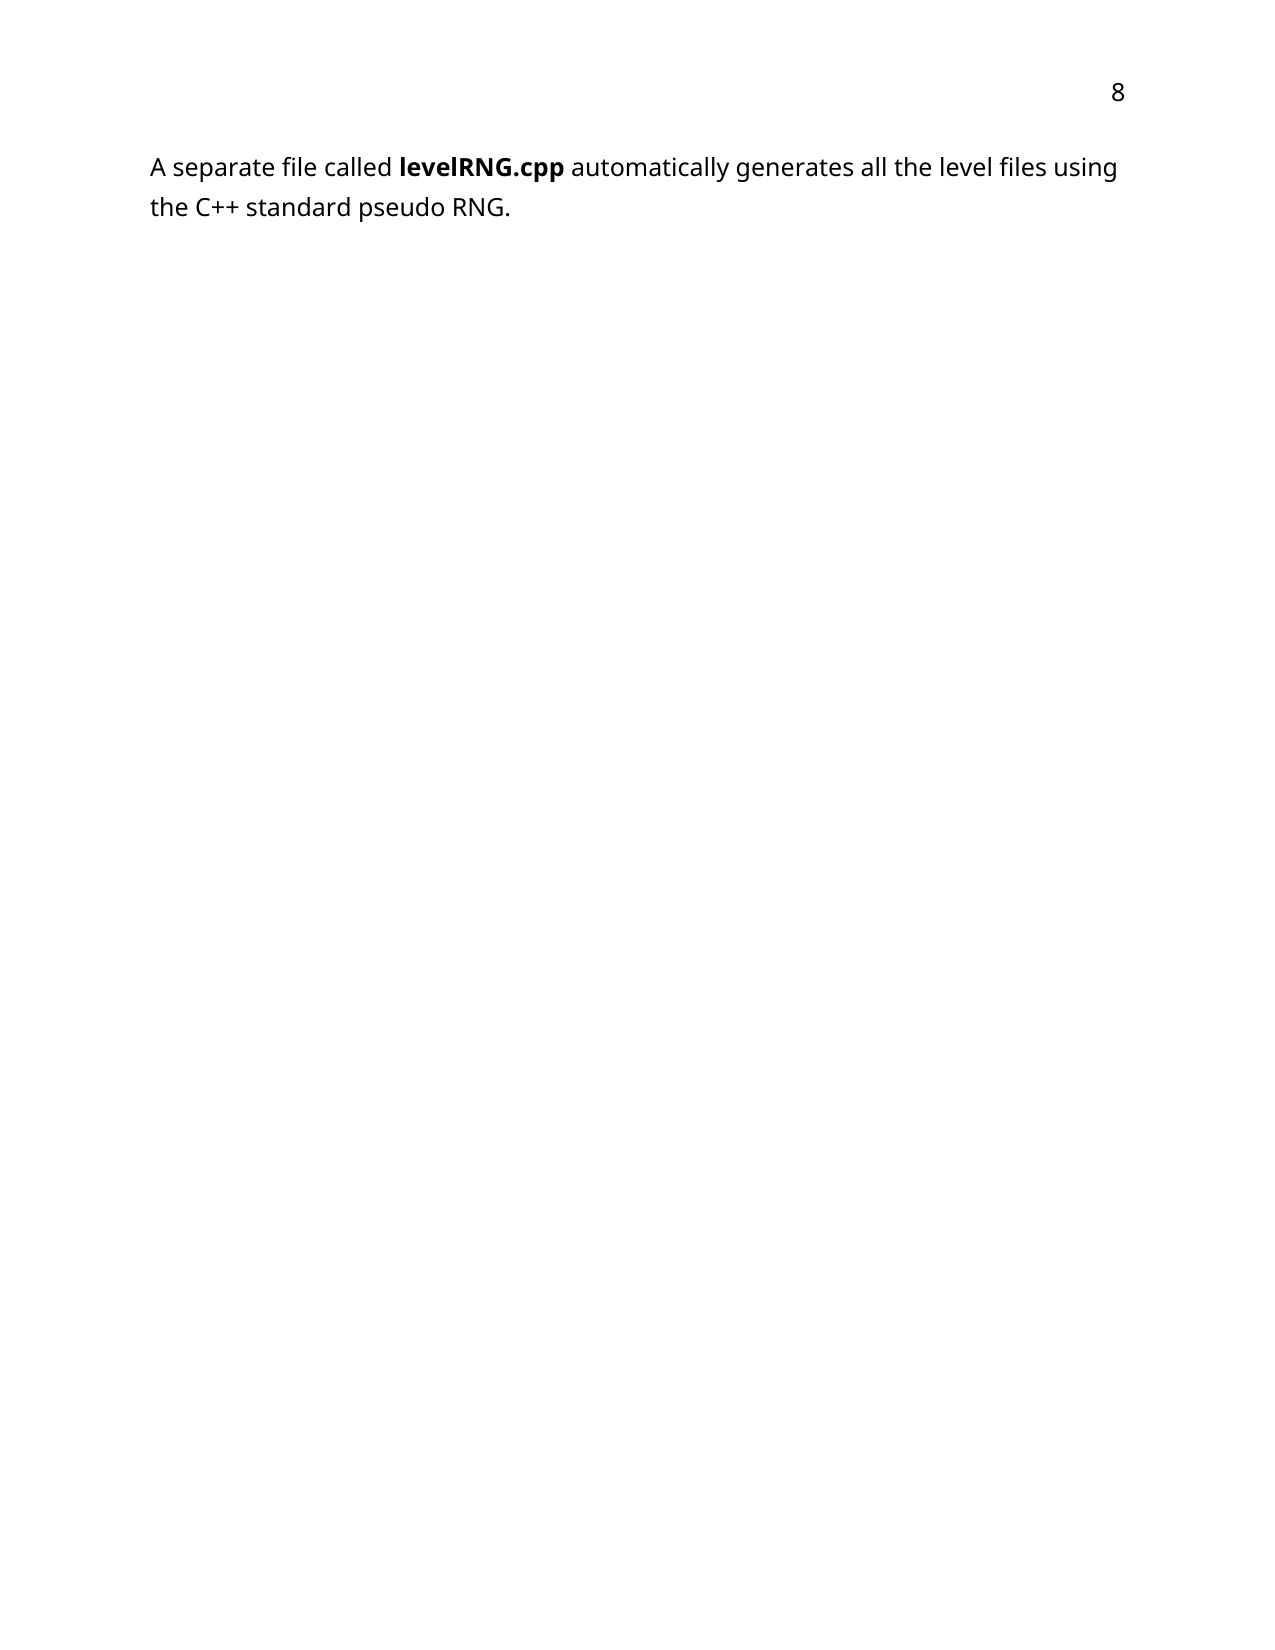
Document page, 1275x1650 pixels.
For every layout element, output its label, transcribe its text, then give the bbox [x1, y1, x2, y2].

text A separate file called levelRNG.cpp automatically generates all the level files using the C++ standard pseudo RNG. [150, 150, 1125, 223]
